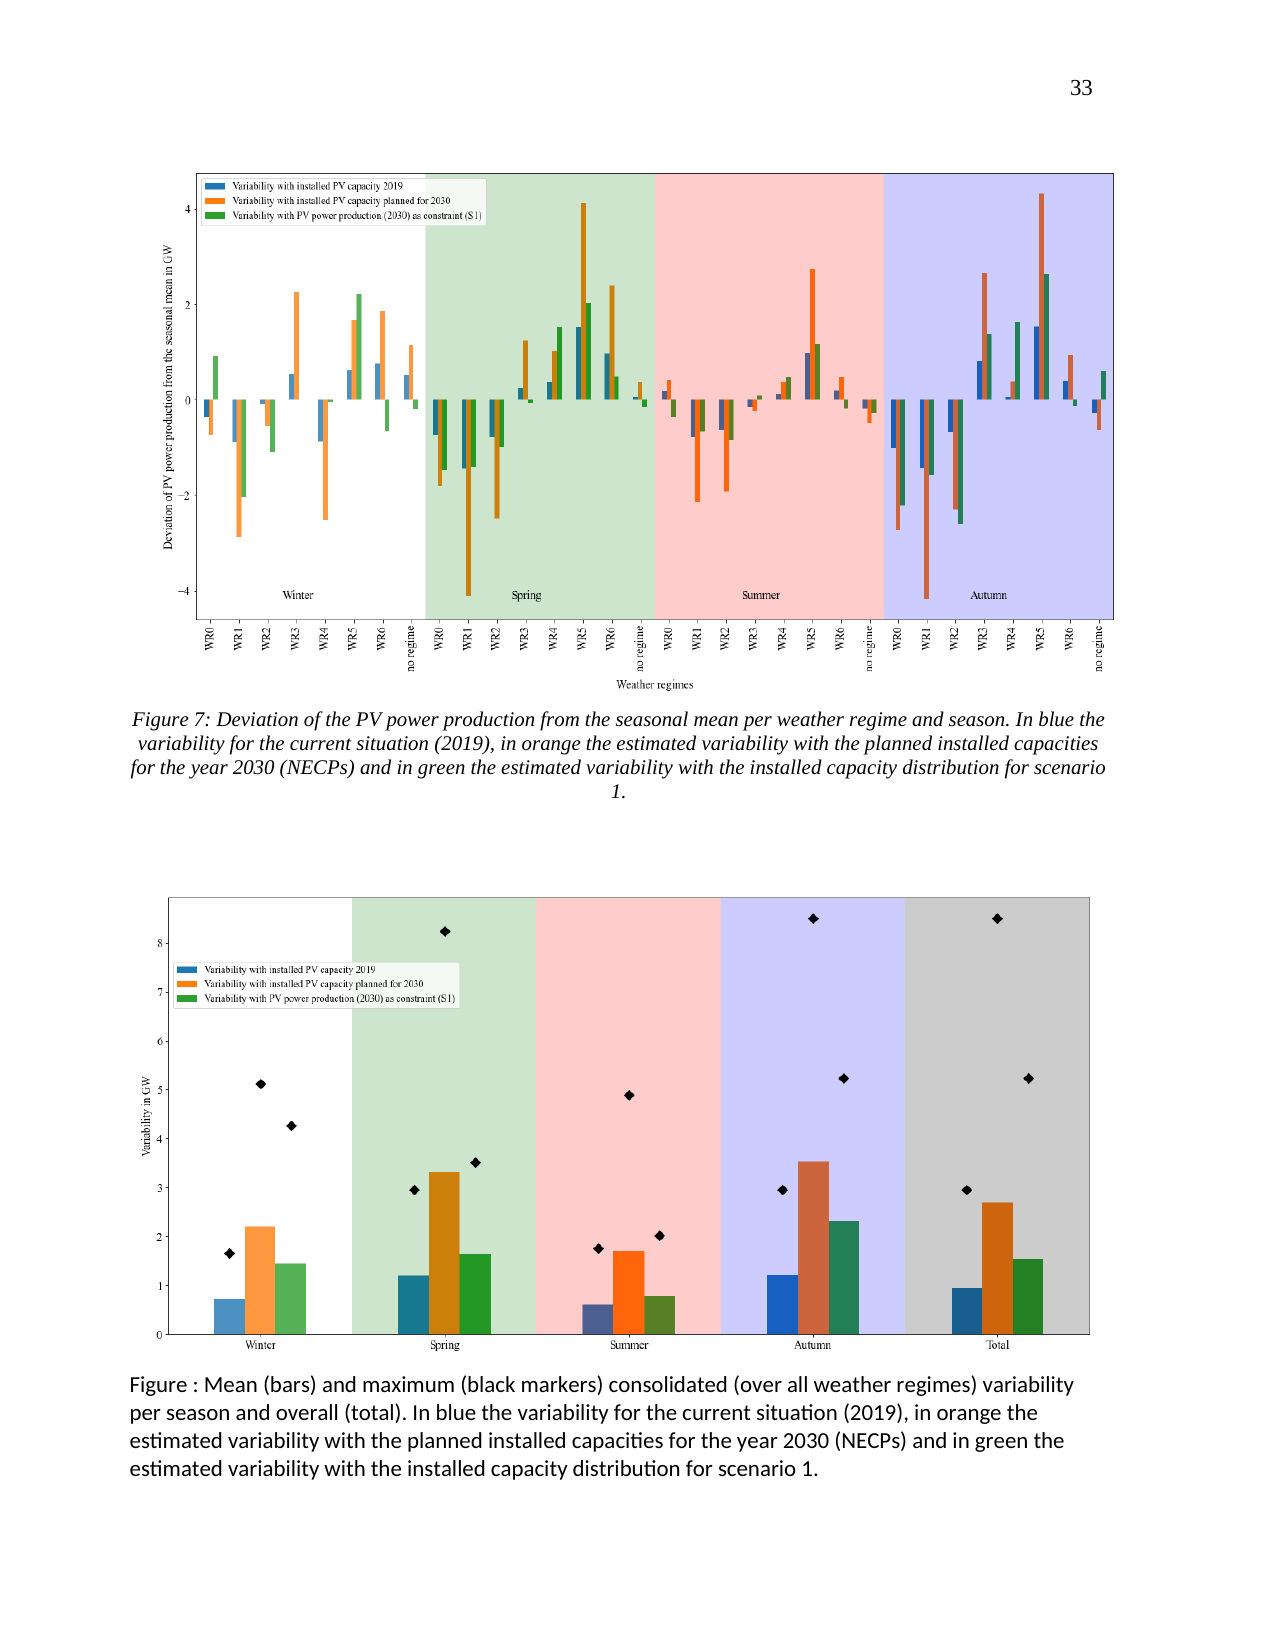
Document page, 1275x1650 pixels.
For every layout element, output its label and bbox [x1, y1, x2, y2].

picture [129, 887, 1109, 1361]
picture [147, 161, 1126, 693]
